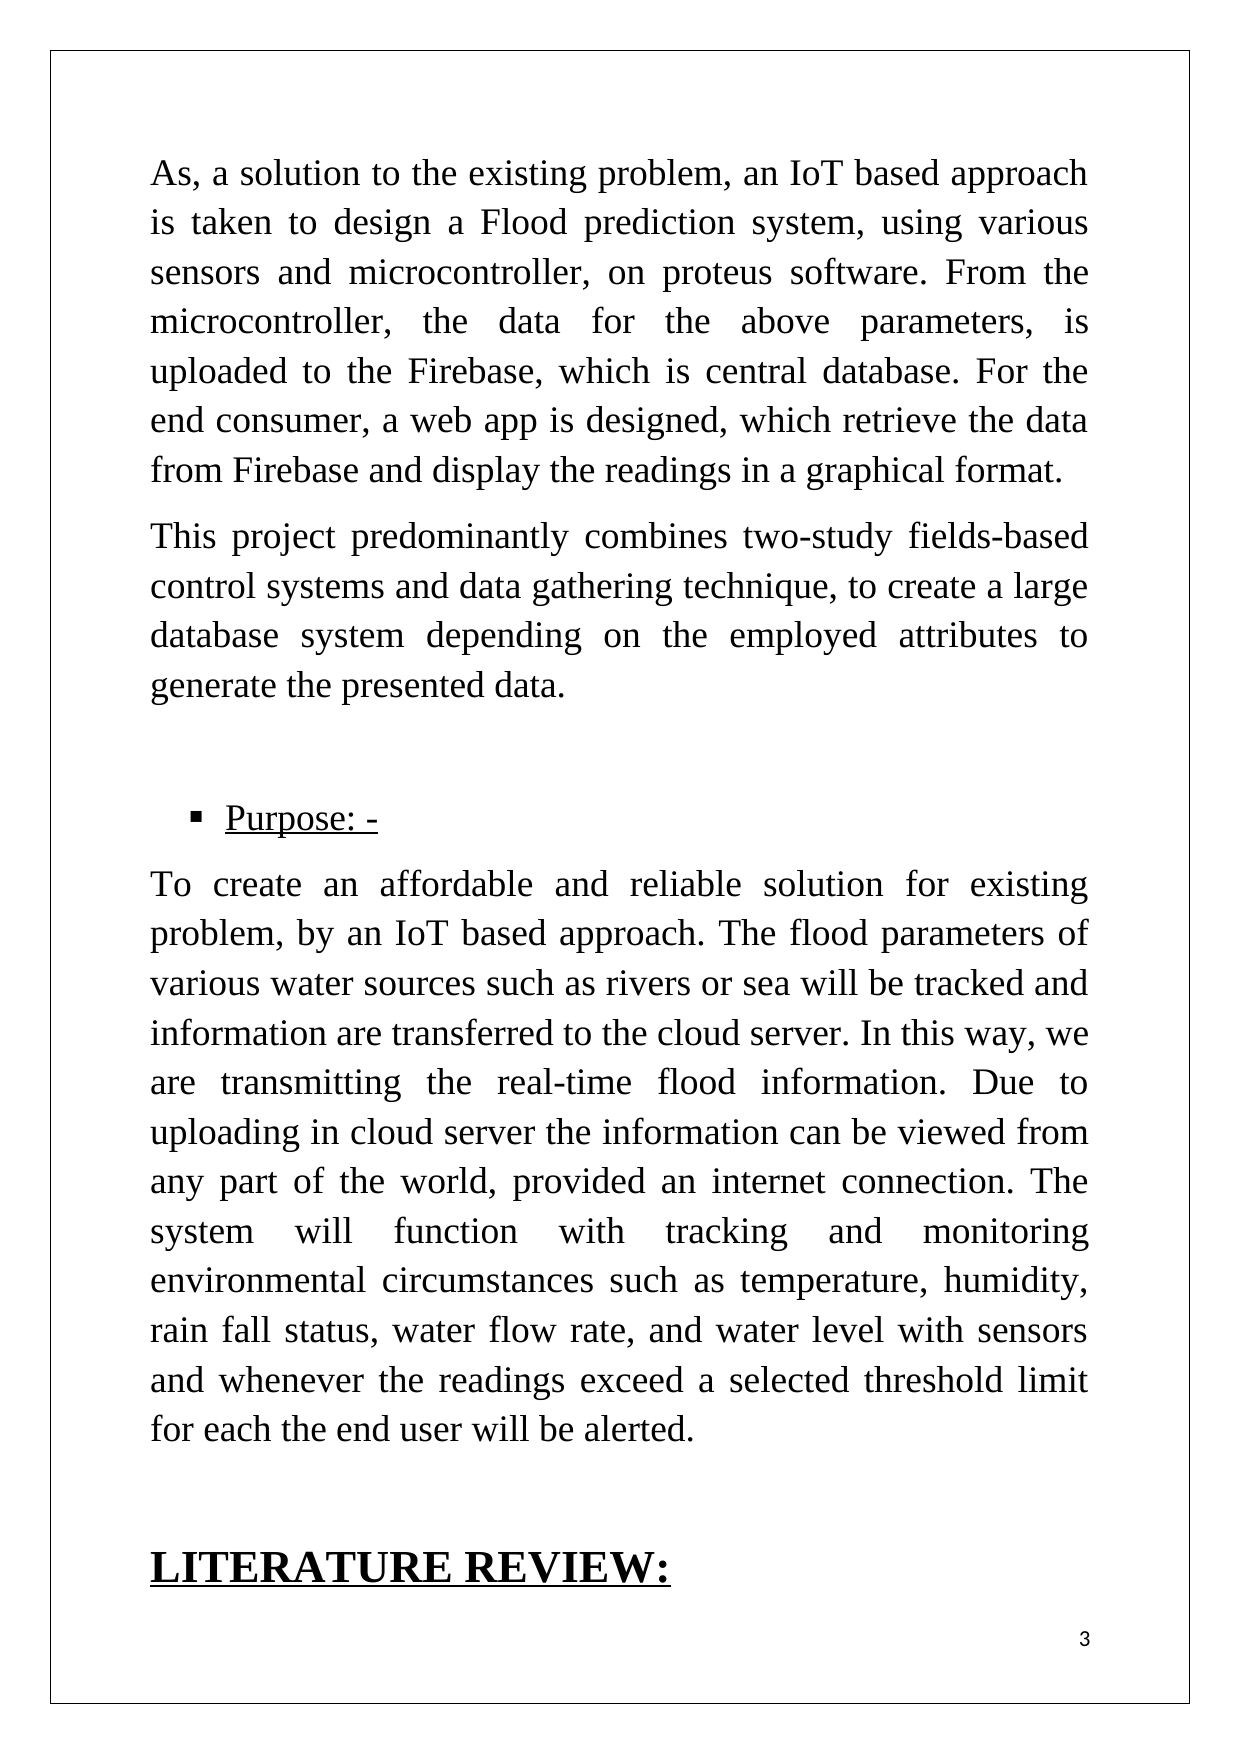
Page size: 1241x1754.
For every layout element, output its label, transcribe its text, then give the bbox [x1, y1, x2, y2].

text As, a solution to the existing problem, an IoT based approach is taken to design a Flood prediction system, using various sensors and microcontroller, on proteus software. From the microcontroller, the data for the above parameters, is uploaded to the Firebase, which is central database. For the end consumer, a web app is designed, which retrieve the data from Firebase and display the readings in a graphical format. [150, 150, 1090, 491]
text To create an affordable and reliable solution for existing problem, by an IoT based approach. The flood parameters of various water sources such as rivers or sea will be tracked and information are transferred to the cloud server. In this way, we are transmitting the real-time flood information. Due to uploading in cloud server the information can be viewed from any part of the world, provided an internet connection. The system will function with tracking and monitoring environmental circumstances such as temperature, humidity, rain fall status, water flow rate, and water level with sensors and whenever the readings exceed a selected threshold limit for each the end user will be alerted. [150, 861, 1090, 1450]
text This project predominantly combines two-study fields-based control systems and data gathering technique, to create a large database system depending on the employed attributes to generate the presented data. [150, 514, 1090, 706]
text LITERATURE REVIEW: [150, 1539, 1090, 1592]
list Purpose: - [187, 795, 1090, 838]
